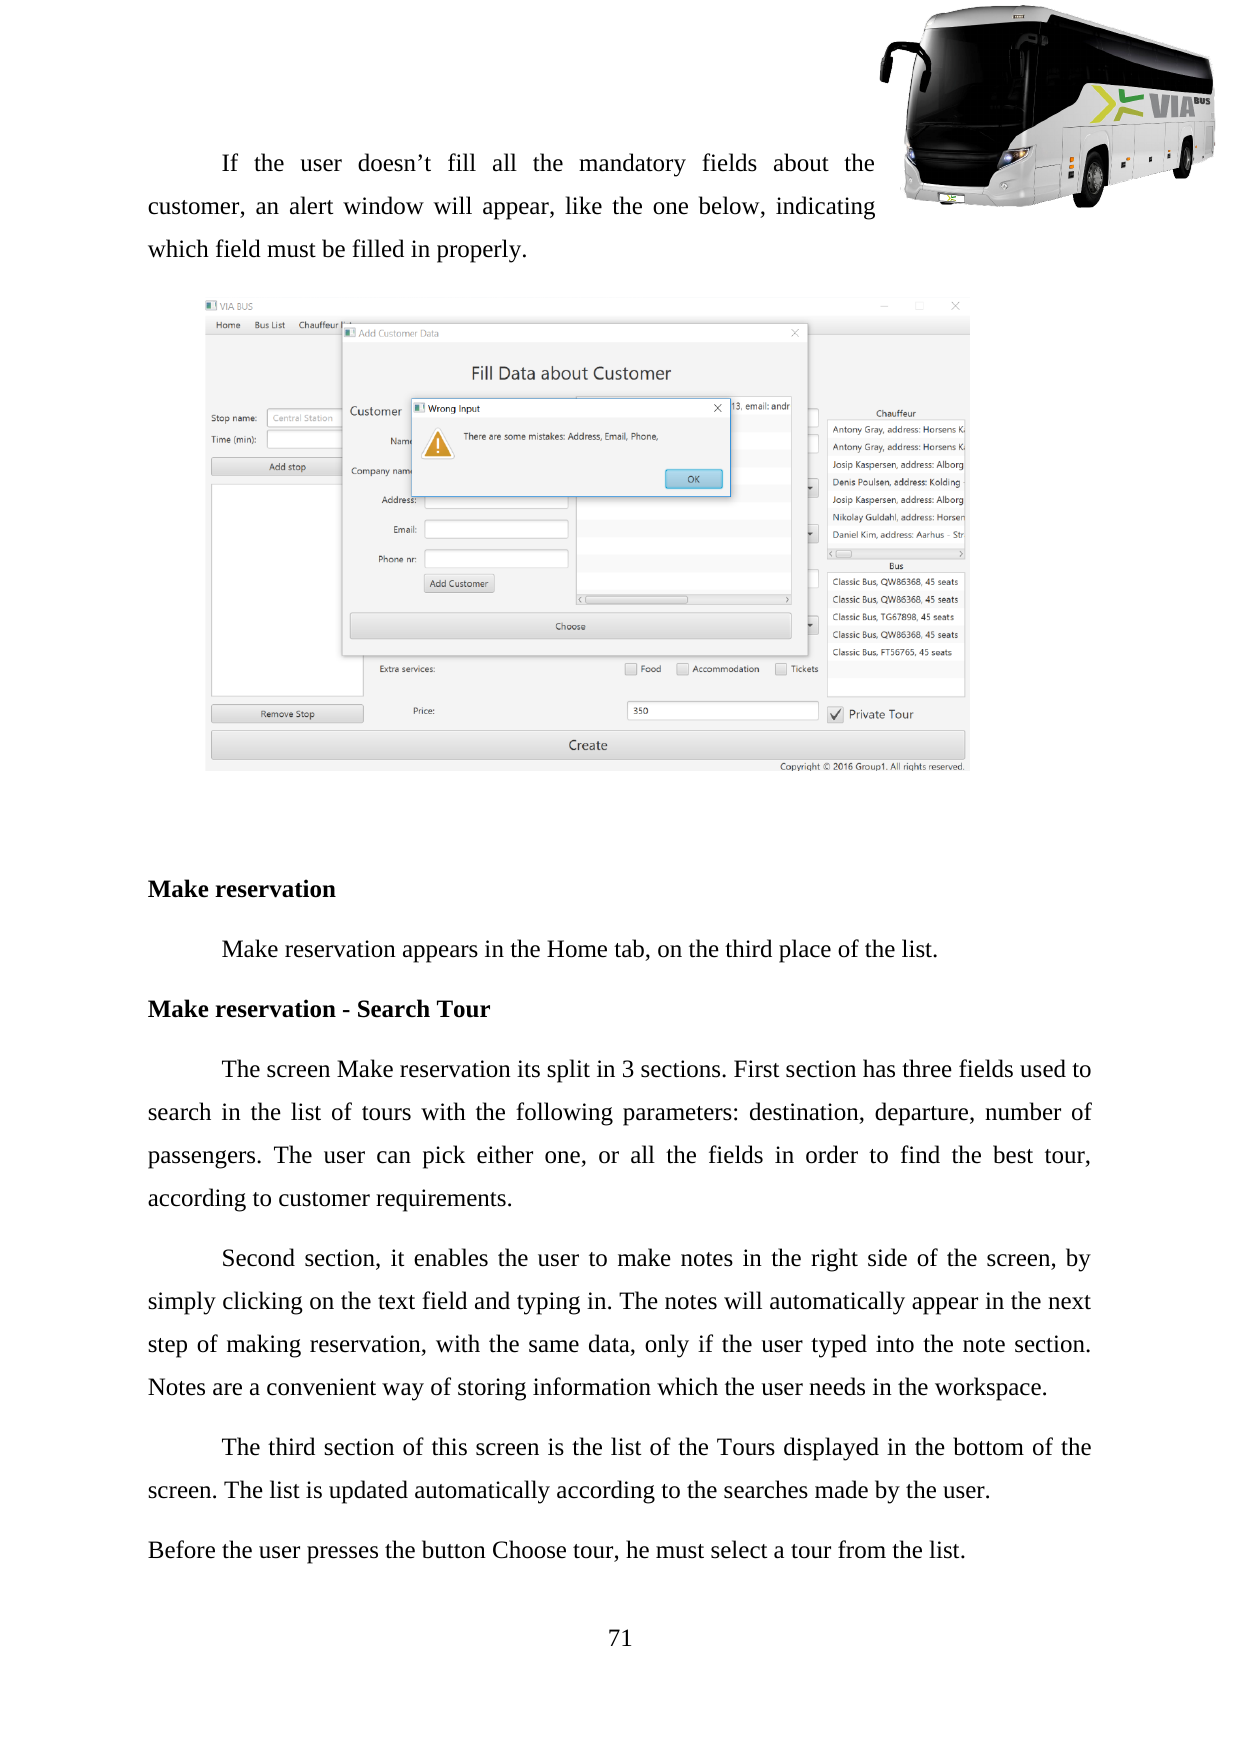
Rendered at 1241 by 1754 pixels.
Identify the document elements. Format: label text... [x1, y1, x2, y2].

text Make reservation appears in the Home tab, on the third place of the list. [148, 934, 1093, 963]
text The third section of this screen is the list of the Tours displayed in the bottom of the screen. The list is updated automatically according to the searches made by the user. [148, 1432, 1093, 1504]
text Make reservation [148, 874, 1093, 903]
text Before the user presses the button Choose tour, he must select a tour from the list. [148, 1535, 1093, 1564]
text Second section, it enables the user to make notes in the right side of the screen, by simply clicking on the text field and typing in. The notes will automatically appear in the next step of making reservation, with the same data, only if the user typed into the note section. Notes are a convenient way of storing information which the user needs in the workspace. [148, 1243, 1093, 1401]
picture [204, 297, 974, 775]
picture [874, 0, 1218, 213]
text The screen Make reservation its split in 3 sections. First section has three fields used to search in the list of tours with the following parameters: destination, departure, number of passengers. The user can pick either one, or all the fields in order to find the best tour, according to customer requirements. [148, 1054, 1093, 1212]
text If the user doesn’t fill all the mandatory fields about the customer, an alert window will appear, like the one below, indicating which field must be filled in properly. [148, 148, 1093, 263]
text Make reservation - Search Tour [148, 994, 1093, 1023]
